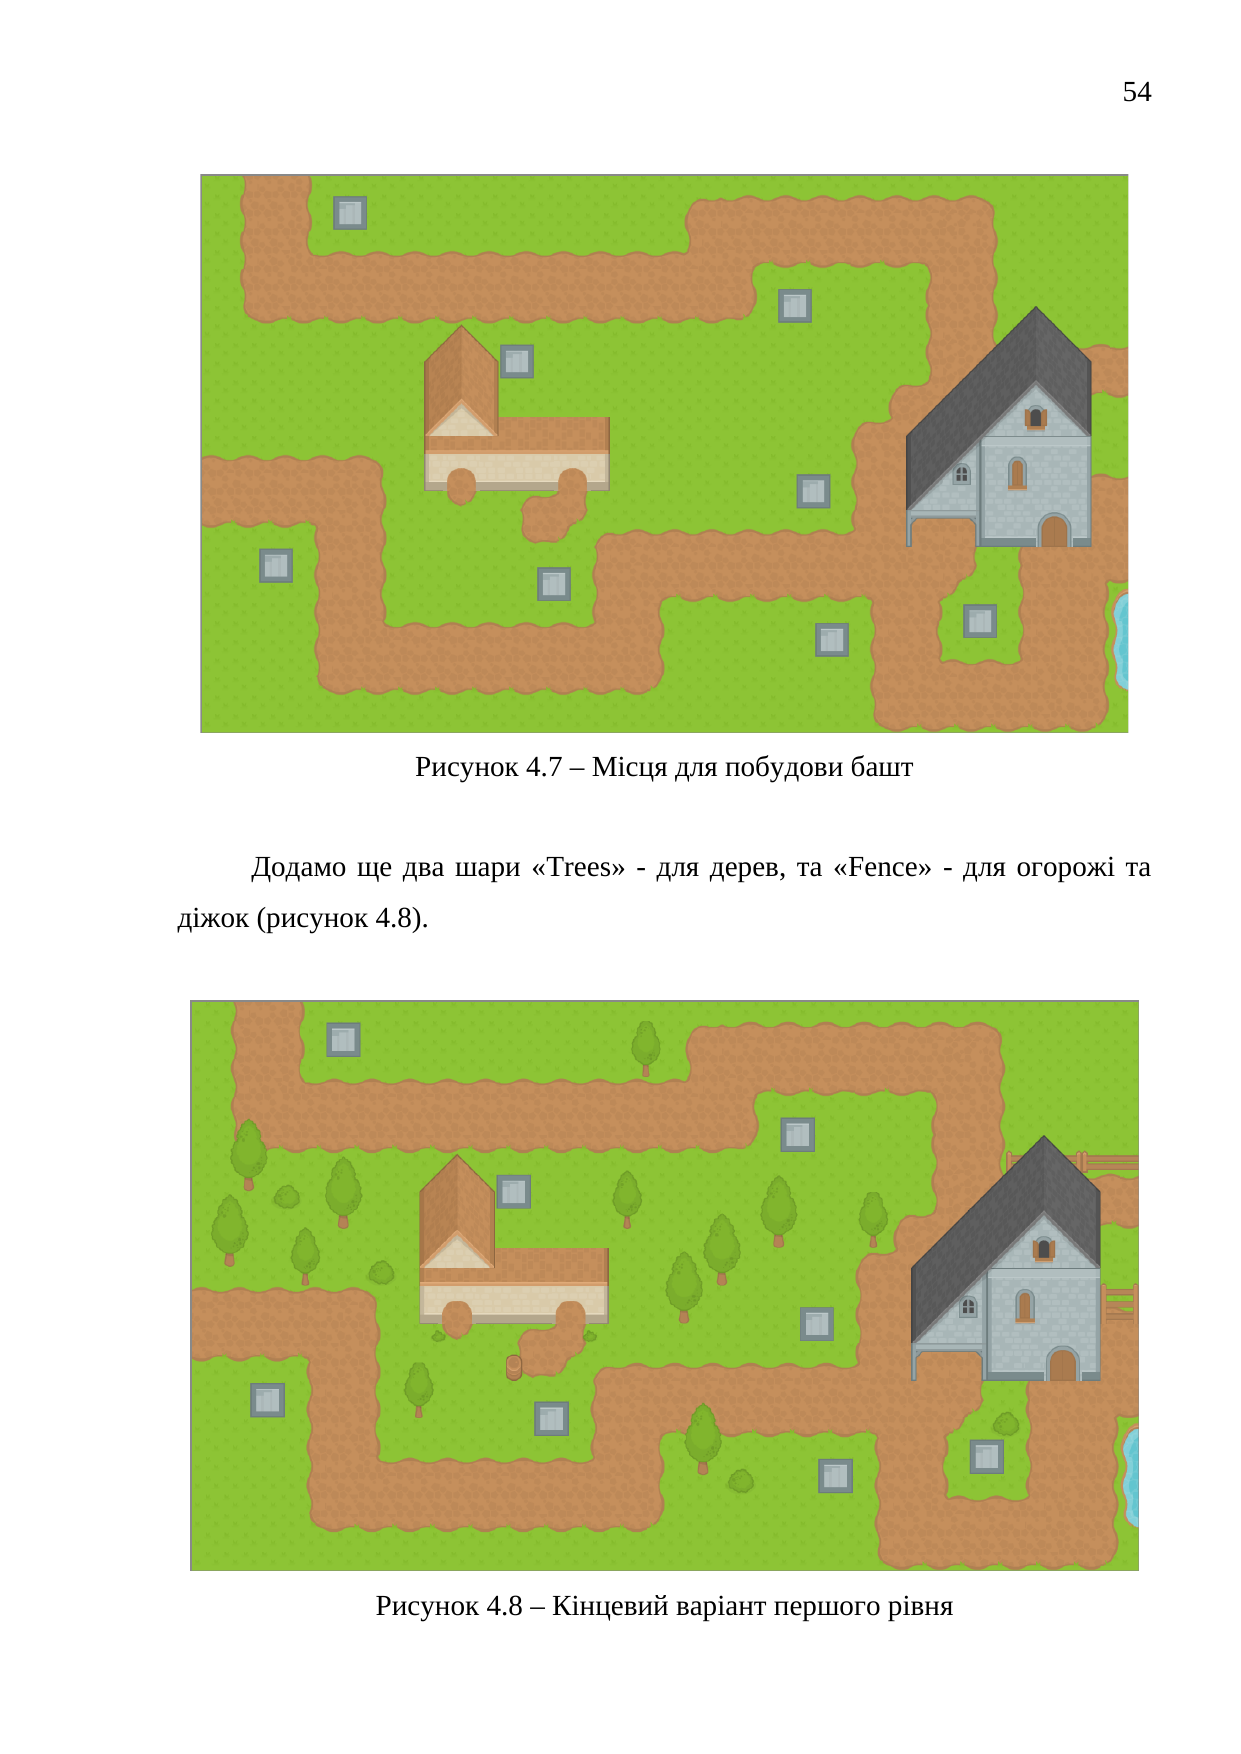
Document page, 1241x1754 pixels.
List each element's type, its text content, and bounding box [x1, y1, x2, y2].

picture [190, 1000, 1139, 1571]
text Рисунок 4.8 – Кінцевий варіант першого рівня [177, 1588, 1152, 1621]
picture [200, 174, 1129, 733]
text Додамо ще два шари «Trees» - для дерев, та «Fence» - для огорожі та діжок (рисунок 4.8). [177, 849, 1152, 933]
text Рисунок 4.7 – Місця для побудови башт [177, 749, 1152, 782]
